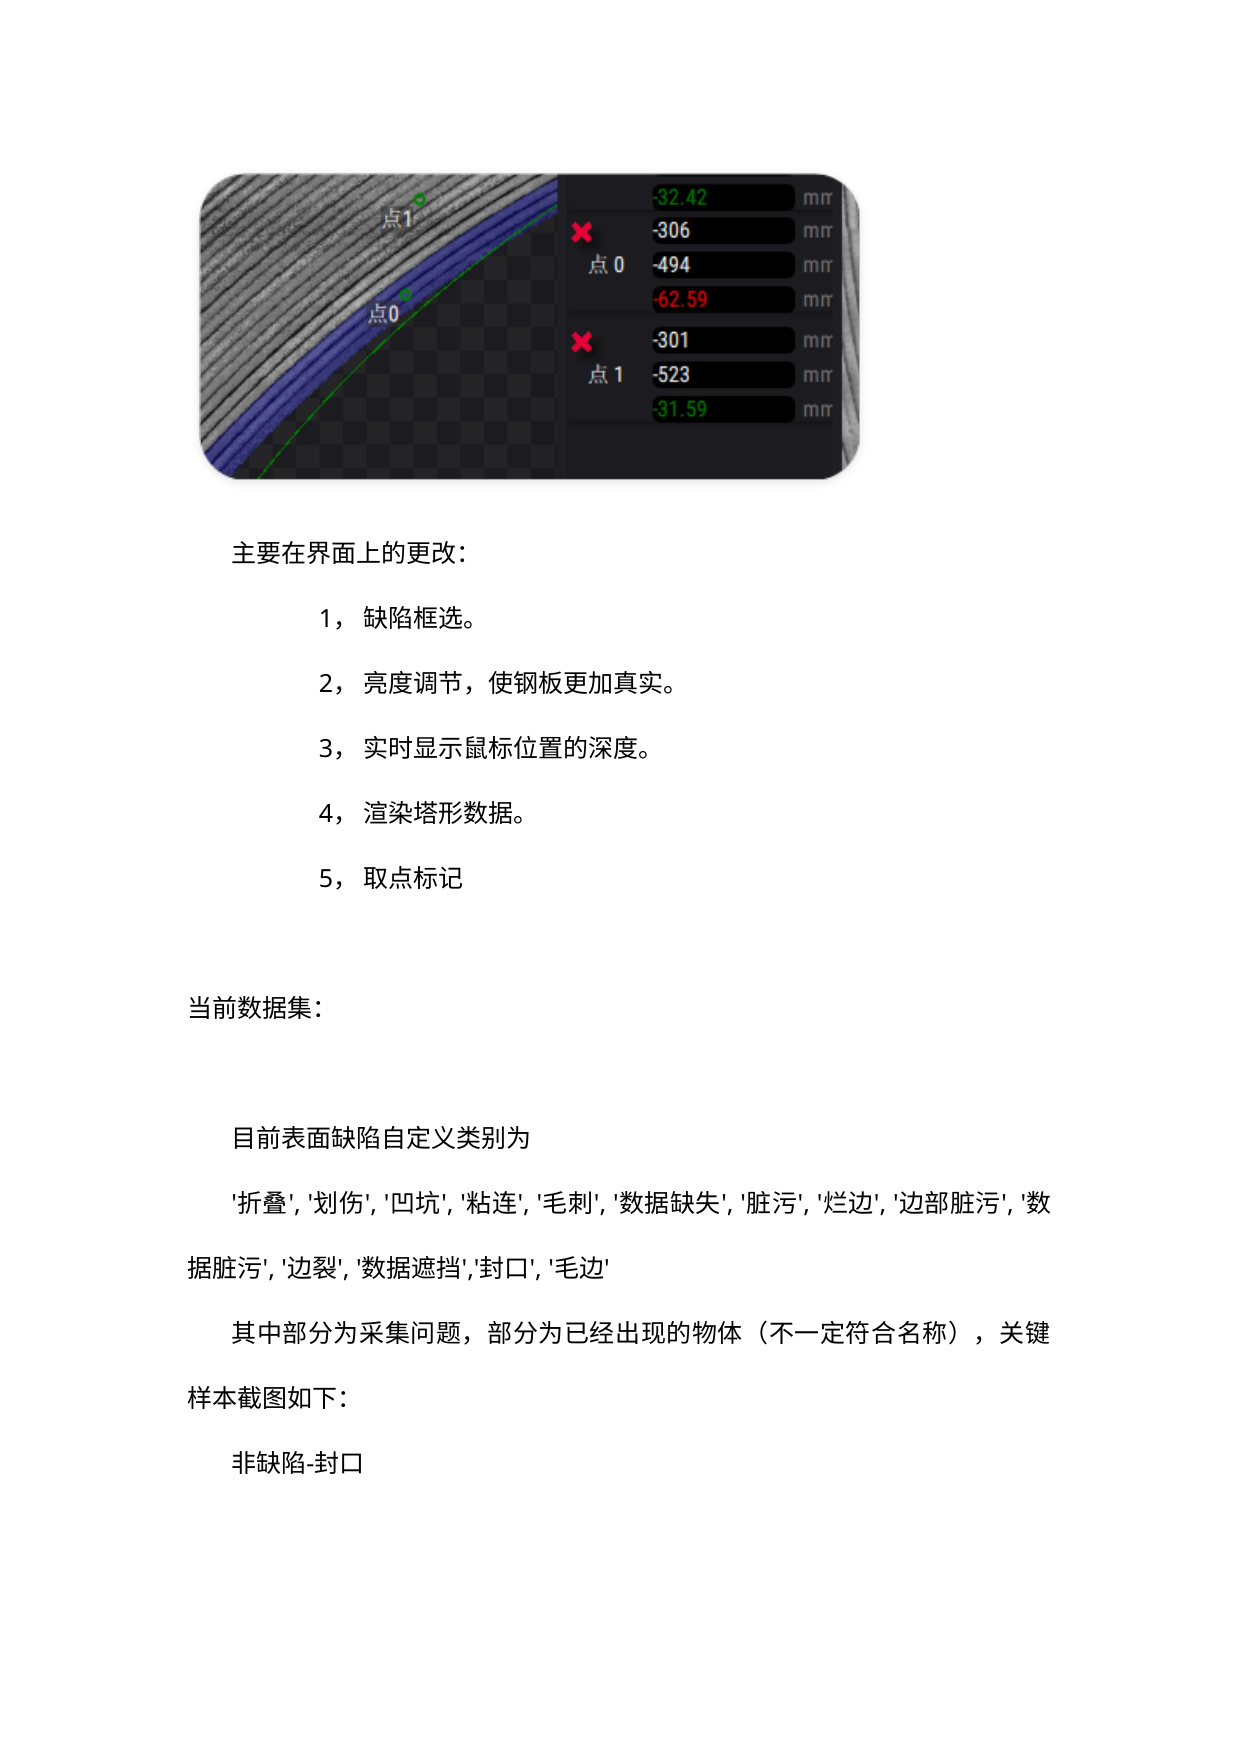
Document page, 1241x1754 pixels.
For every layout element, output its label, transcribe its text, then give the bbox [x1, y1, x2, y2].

list 取点标记 [275, 844, 1053, 909]
list 实时显示鼠标位置的深度。 [275, 714, 1053, 779]
list 缺陷框选。 [275, 584, 1053, 649]
text 主要在界面上的更改： [187, 519, 1053, 584]
list 亮度调节，使钢板更加真实。 [275, 649, 1053, 714]
list 渲染塔形数据。 [275, 779, 1053, 844]
text 非缺陷-封口 [187, 1429, 1053, 1494]
text 目前表面缺陷自定义类别为 [187, 1104, 1053, 1169]
text 其中部分为采集问题，部分为已经出现的物体（不一定符合名称），关键样本截图如下： [187, 1299, 1053, 1429]
picture [187, 162, 872, 492]
text 当前数据集： [187, 974, 1053, 1039]
text '折叠', '划伤', '凹坑', '粘连', '毛刺', '数据缺失', '脏污', '烂边', '边部脏污', '数据脏污', '边裂', '数据遮挡','封口', '毛边' [187, 1169, 1053, 1299]
